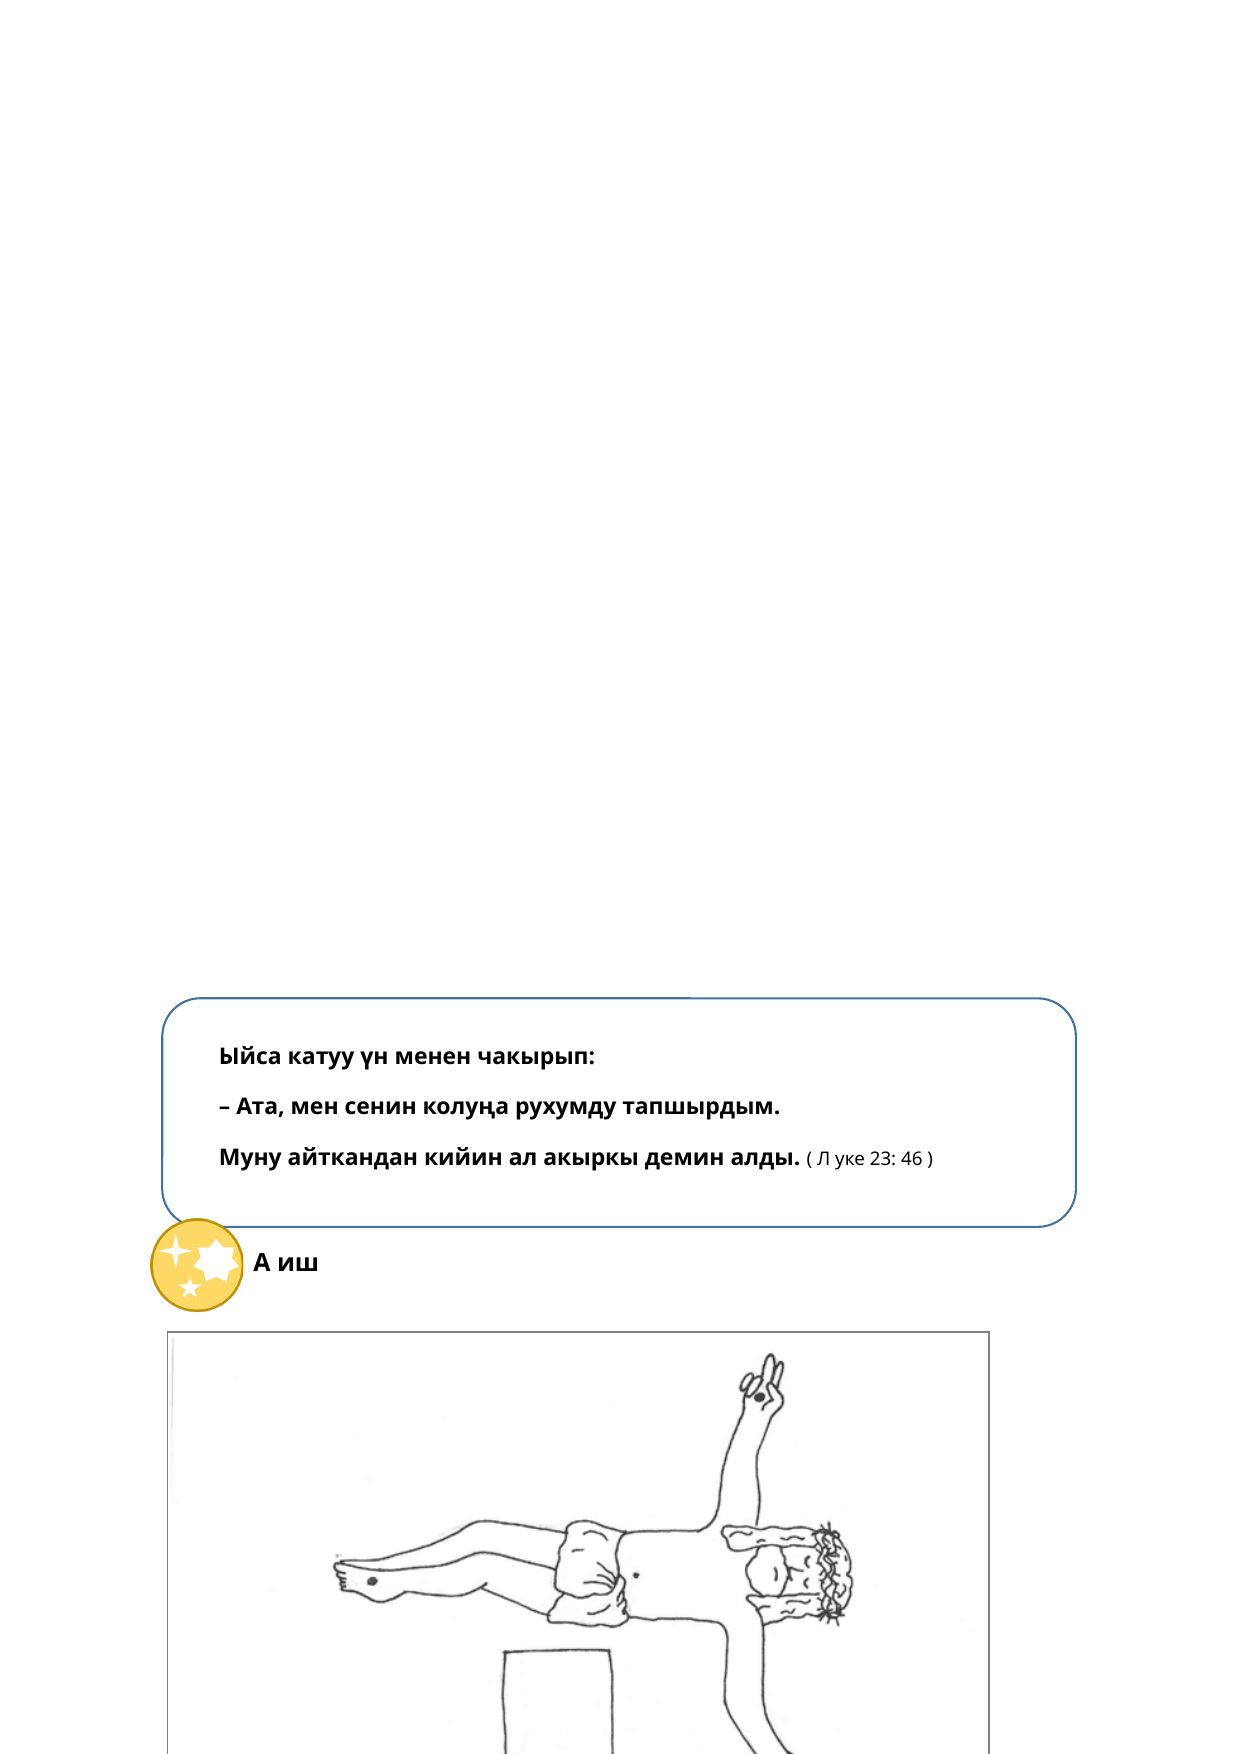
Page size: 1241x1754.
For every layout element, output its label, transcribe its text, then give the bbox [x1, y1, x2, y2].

picture [150, 1218, 244, 1312]
text Ыйса катуу үн менен чакырып: [150, 1040, 1090, 1071]
picture [168, 1333, 988, 1754]
text Муну айткандан кийин ал акыркы демин алды. ( Л уке 23: 46 ) [150, 1141, 1090, 1172]
text – Ата, мен сенин колуңа рухумду тапшырдым. [150, 1090, 1090, 1121]
text А иш [244, 1244, 1090, 1278]
